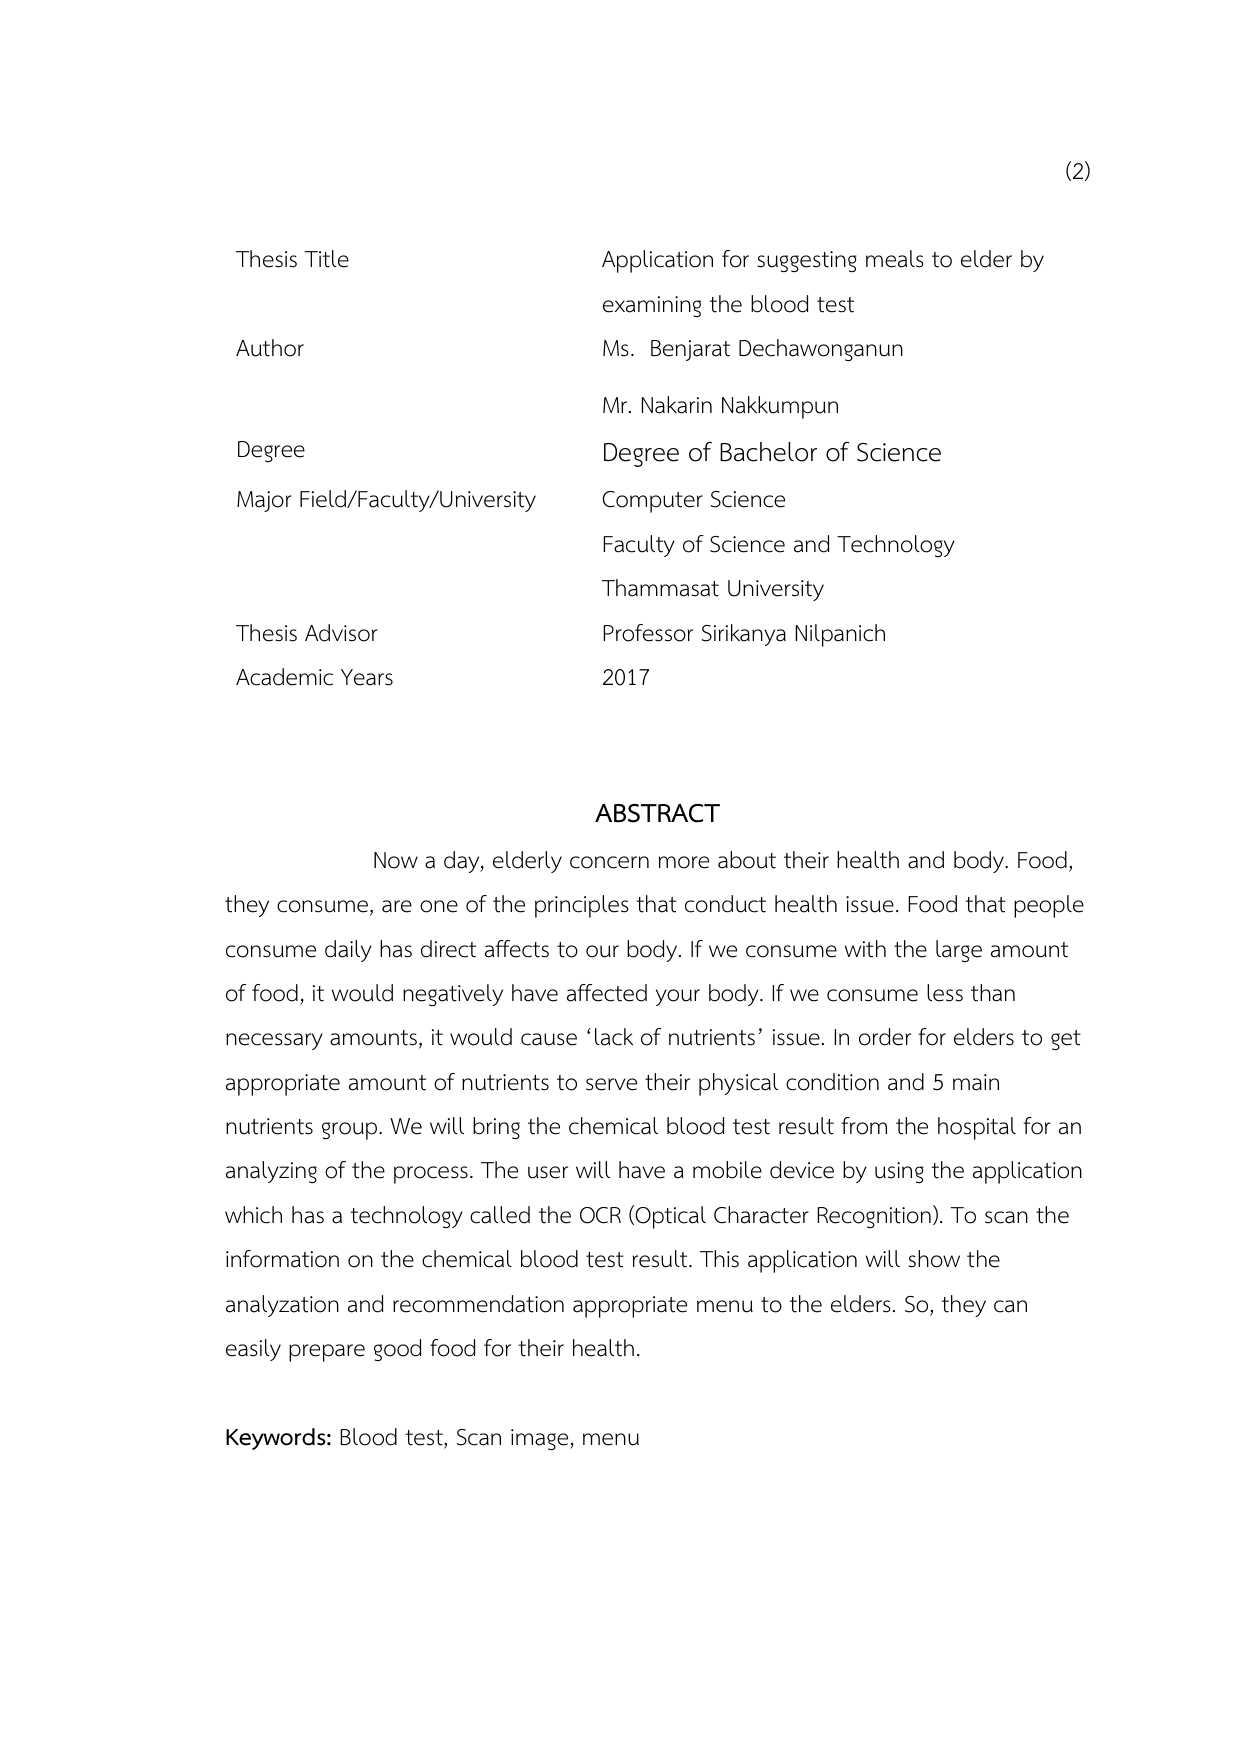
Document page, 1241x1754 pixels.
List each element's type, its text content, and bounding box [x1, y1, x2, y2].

text ABSTRACT [225, 789, 1090, 839]
table_cell Professor Sirikanya Nilpanich [591, 612, 1090, 656]
table_cell 2017 [591, 656, 1090, 701]
table_cell Author [225, 328, 591, 429]
table_header Thesis Title [225, 239, 591, 327]
table_cell Major Field/Faculty/University [225, 479, 591, 612]
table_cell Ms. Benjarat Dechawonganun Mr. Nakarin Nakkumpun [591, 328, 1090, 429]
table_cell Degree [225, 429, 591, 479]
table_cell Academic Years [225, 656, 591, 701]
table_header Application for suggesting meals to elder by examining the blood test [591, 239, 1090, 327]
text Keywords: Blood test, Scan image, menu [225, 1416, 1090, 1460]
text Now a day, elderly concern more about their health and body. Food, they consume, are one of the principles that conduct health issue. Food that people consume daily has direct affects to our body. If we consume with the large amount of food, it would negatively have affected your body. If we consume less than necessary amounts, it would cause ‘lack of nutrients’ issue. In order for elders to get appropriate amount of nutrients to serve their physical condition and 5 main nutrients group. We will bring the chemical blood test result from the hospital for an analyzing of the process. The user will have a mobile device by using the application which has a technology called the OCR (Optical Character Recognition). To scan the information on the chemical blood test result. This application will show the analyzation and recommendation appropriate menu to the elders. So, they can easily prepare good food for their health. [225, 839, 1090, 1372]
table_cell Degree of Bachelor of Science [591, 429, 1090, 479]
table_cell Computer Science Faculty of Science and Technology Thammasat University [591, 479, 1090, 612]
table_cell Thesis Advisor [225, 612, 591, 656]
